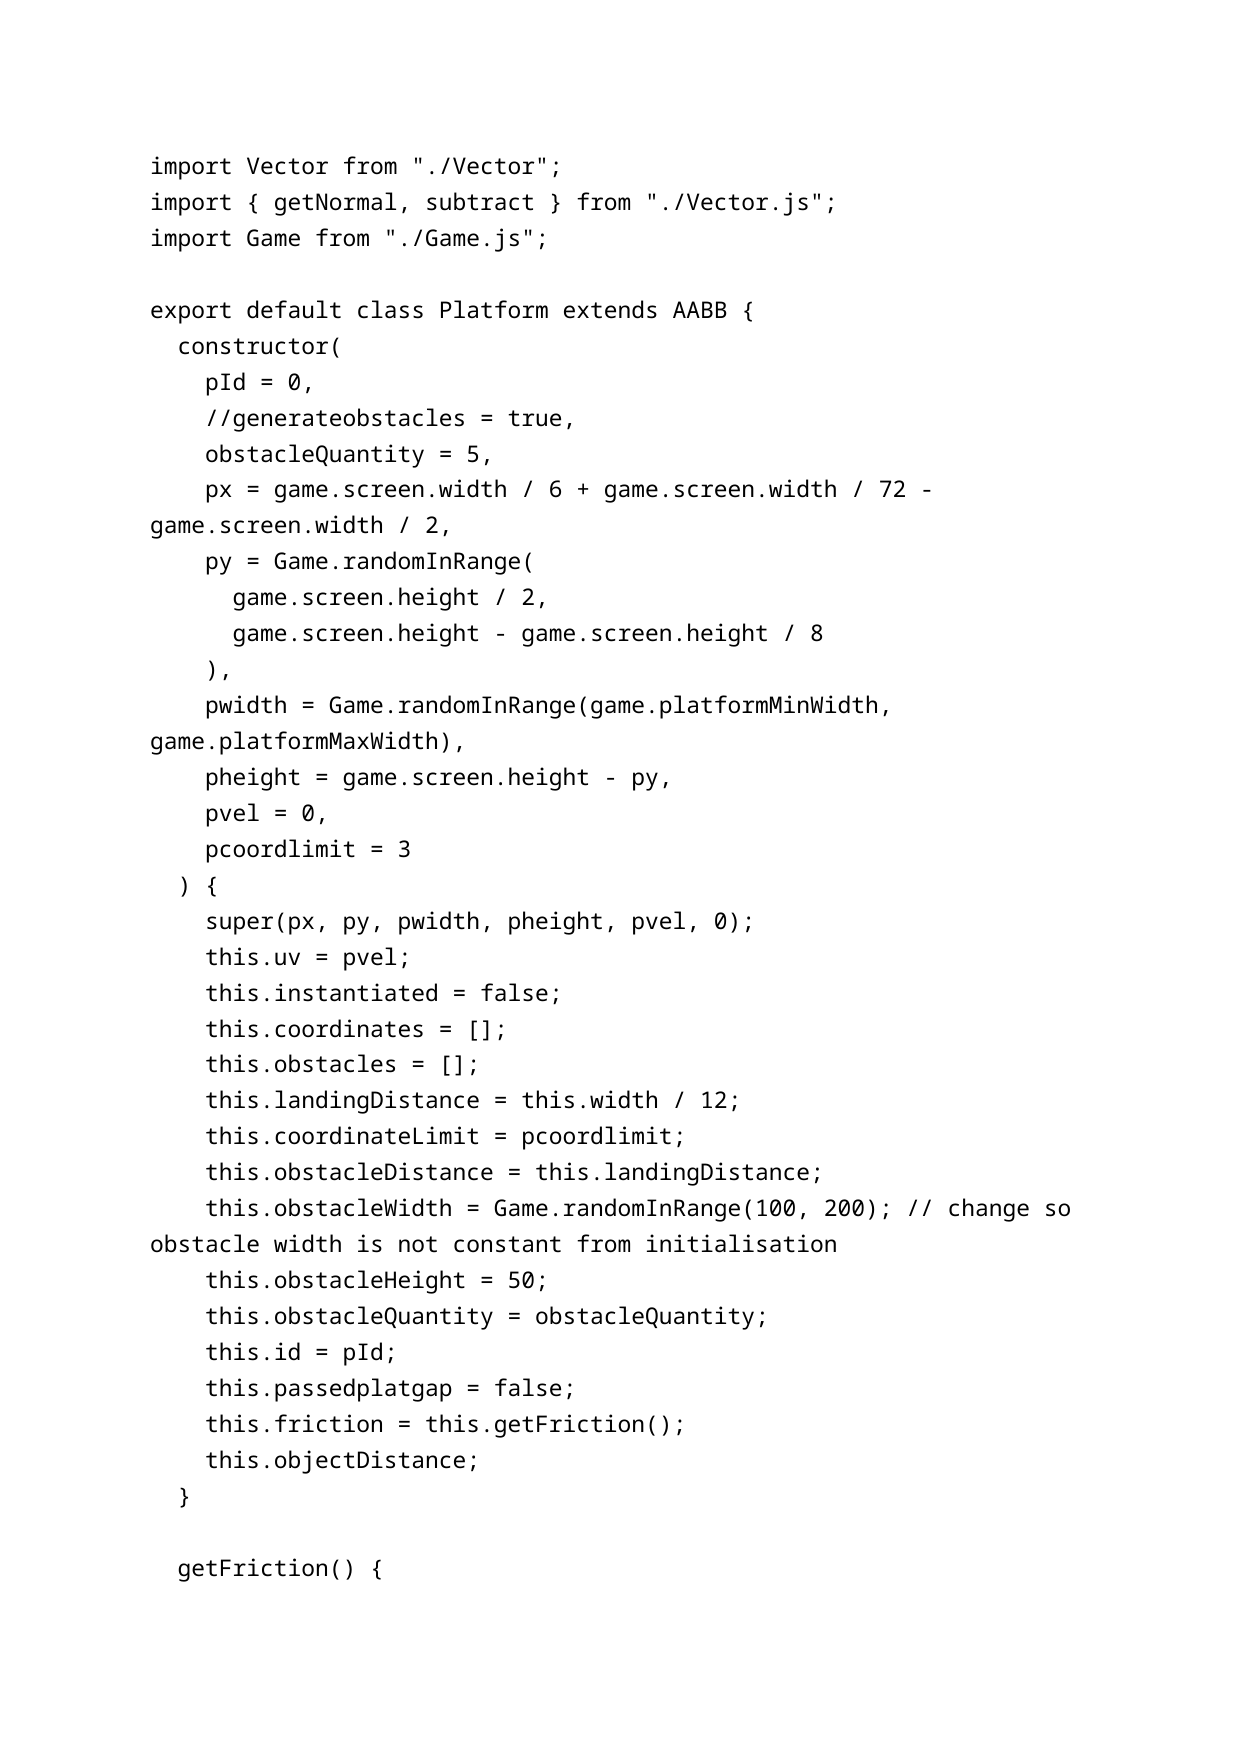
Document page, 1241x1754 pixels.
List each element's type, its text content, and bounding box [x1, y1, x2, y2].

text obstacleQuantity = 5, [150, 437, 1090, 469]
text this.coordinates = []; [150, 1012, 1090, 1044]
text this.coordinateLimit = pcoordlimit; [150, 1120, 1090, 1152]
text this.obstacleDistance = this.landingDistance; [150, 1156, 1090, 1187]
text pheight = game.screen.height - py, [150, 761, 1090, 792]
text //generateobstacles = true, [150, 402, 1090, 433]
text export default class Platform extends AABB { [150, 294, 1090, 325]
text import { getNormal, subtract } from "./Vector.js"; [150, 186, 1090, 217]
text pcoordlimit = 3 [150, 833, 1090, 864]
text pvel = 0, [150, 797, 1090, 828]
text } [150, 1480, 1090, 1511]
text this.passedplatgap = false; [150, 1372, 1090, 1403]
text this.friction = this.getFriction(); [150, 1408, 1090, 1439]
text ), [150, 653, 1090, 684]
text this.uv = pvel; [150, 941, 1090, 972]
text import Vector from "./Vector"; [150, 150, 1090, 181]
text px = game.screen.width / 6 + game.screen.width / 72 - game.screen.width / 2, [150, 473, 1090, 541]
text import Game from "./Game.js"; [150, 222, 1090, 253]
text pId = 0, [150, 366, 1090, 397]
text game.screen.height - game.screen.height / 8 [150, 617, 1090, 648]
text game.screen.height / 2, [150, 581, 1090, 612]
text this.obstacleWidth = Game.randomInRange(100, 200); // change so obstacle width is not constant from initialisation [150, 1192, 1090, 1259]
text py = Game.randomInRange( [150, 545, 1090, 577]
text this.objectDistance; [150, 1444, 1090, 1475]
text this.obstacleHeight = 50; [150, 1264, 1090, 1295]
text super(px, py, pwidth, pheight, pvel, 0); [150, 905, 1090, 936]
text this.id = pId; [150, 1336, 1090, 1367]
text this.obstacles = []; [150, 1048, 1090, 1080]
text getFriction() { [150, 1552, 1090, 1583]
text constructor( [150, 330, 1090, 361]
text ) { [150, 869, 1090, 900]
text this.instantiated = false; [150, 977, 1090, 1008]
text this.landingDistance = this.width / 12; [150, 1084, 1090, 1116]
text this.obstacleQuantity = obstacleQuantity; [150, 1300, 1090, 1331]
text pwidth = Game.randomInRange(game.platformMinWidth, game.platformMaxWidth), [150, 689, 1090, 756]
